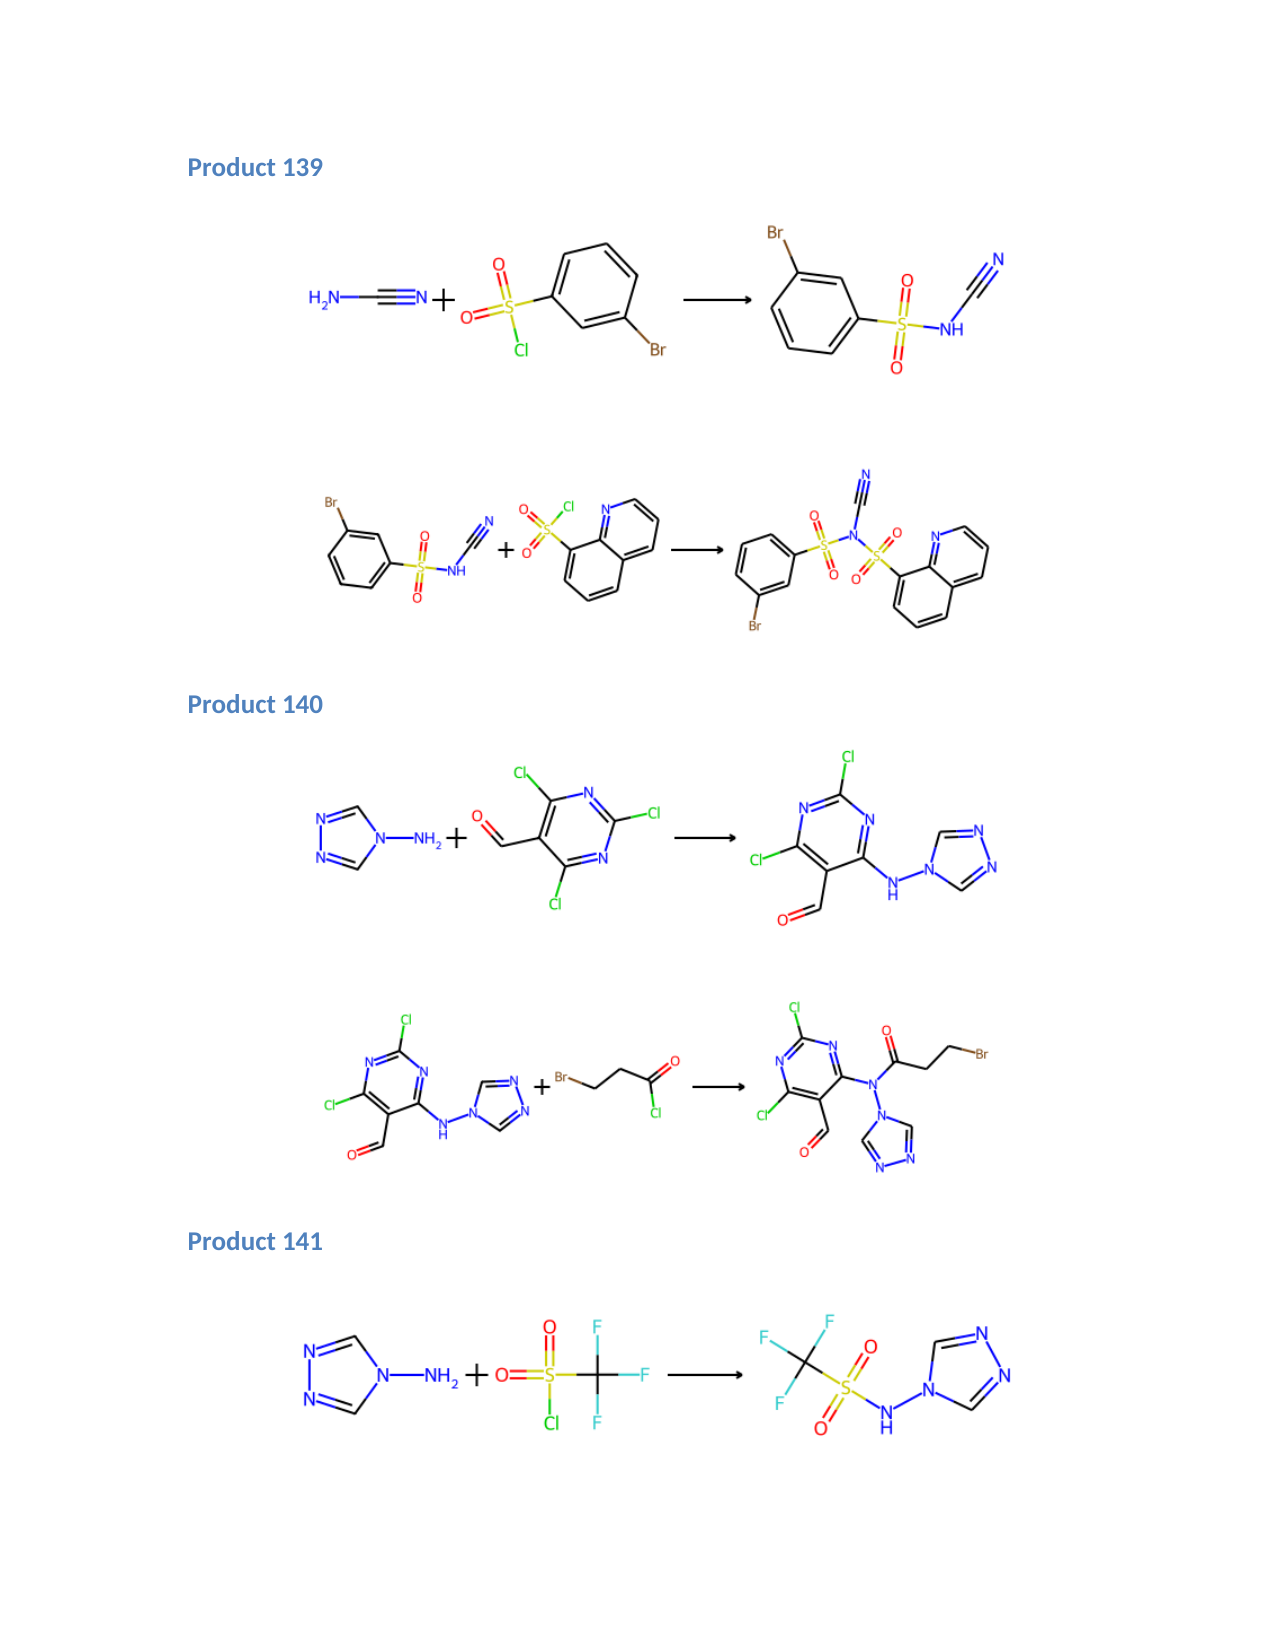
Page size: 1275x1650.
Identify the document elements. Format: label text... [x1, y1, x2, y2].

picture [206, 975, 1107, 1200]
picture [206, 187, 1107, 413]
subtitle Product 139 [187, 150, 1087, 183]
subtitle Product 141 [187, 1224, 1087, 1258]
subtitle Product 140 [187, 687, 1087, 720]
picture [206, 1262, 1107, 1488]
picture [206, 725, 1107, 951]
picture [206, 437, 1107, 663]
